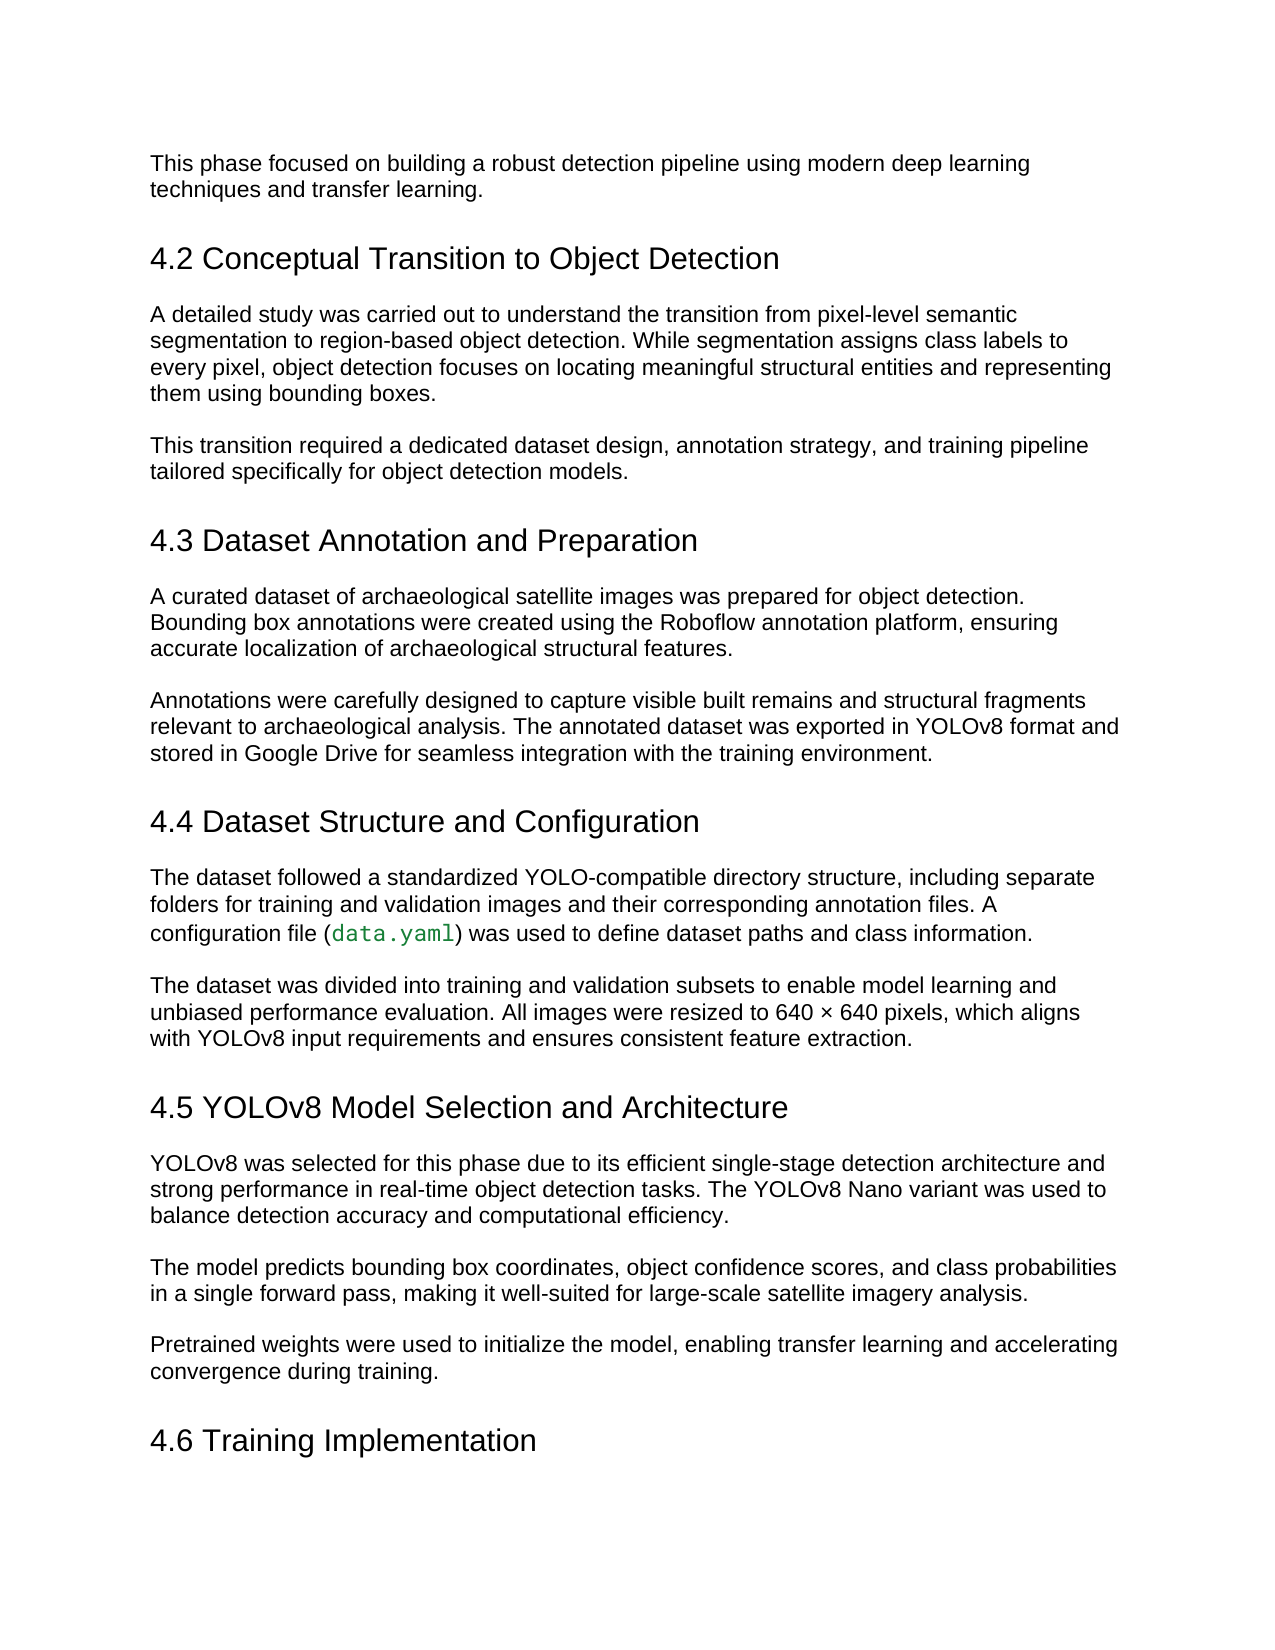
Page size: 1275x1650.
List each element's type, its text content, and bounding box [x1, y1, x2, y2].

text The dataset was divided into training and validation subsets to enable model learning and unbiased performance evaluation. All images were resized to 640 × 640 pixels, which aligns with YOLOv8 input requirements and ensures consistent feature extraction. [150, 972, 1125, 1051]
text This transition required a dedicated dataset design, annotation strategy, and training pipeline tailored specifically for object detection models. [150, 432, 1125, 484]
text Annotations were carefully designed to capture visible built remains and structural fragments relevant to archaeological analysis. The annotated dataset was exported in YOLOv8 format and stored in Google Drive for seamless integration with the training environment. [150, 687, 1125, 766]
text Pretrained weights were used to initialize the model, enabling transfer learning and accelerating convergence during training. [150, 1331, 1125, 1384]
subtitle 4.6 Training Implementation [150, 1422, 1125, 1458]
text This phase focused on building a robust detection pipeline using modern deep learning techniques and transfer learning. [150, 150, 1125, 203]
subtitle 4.3 Dataset Annotation and Preparation [150, 522, 1125, 558]
text The model predicts bounding box coordinates, object confidence scores, and class probabilities in a single forward pass, making it well-suited for large-scale satellite imagery analysis. [150, 1254, 1125, 1306]
subtitle 4.2 Conceptual Transition to Object Detection [150, 240, 1125, 276]
text The dataset followed a standardized YOLO-compatible directory structure, including separate folders for training and validation images and their corresponding annotation files. A configuration file (data.yaml) was used to define dataset paths and class information. [150, 864, 1125, 947]
text A curated dataset of archaeological satellite images was prepared for object detection. Bounding box annotations were created using the Roboflow annotation platform, ensuring accurate localization of archaeological structural features. [150, 583, 1125, 662]
text YOLOv8 was selected for this phase due to its efficient single-stage detection architecture and strong performance in real-time object detection tasks. The YOLOv8 Nano variant was used to balance detection accuracy and computational efficiency. [150, 1150, 1125, 1229]
subtitle 4.4 Dataset Structure and Configuration [150, 803, 1125, 839]
text A detailed study was carried out to understand the transition from pixel-level semantic segmentation to region-based object detection. While segmentation assigns class labels to every pixel, object detection focuses on locating meaningful structural entities and representing them using bounding boxes. [150, 301, 1125, 407]
subtitle 4.5 YOLOv8 Model Selection and Architecture [150, 1089, 1125, 1125]
